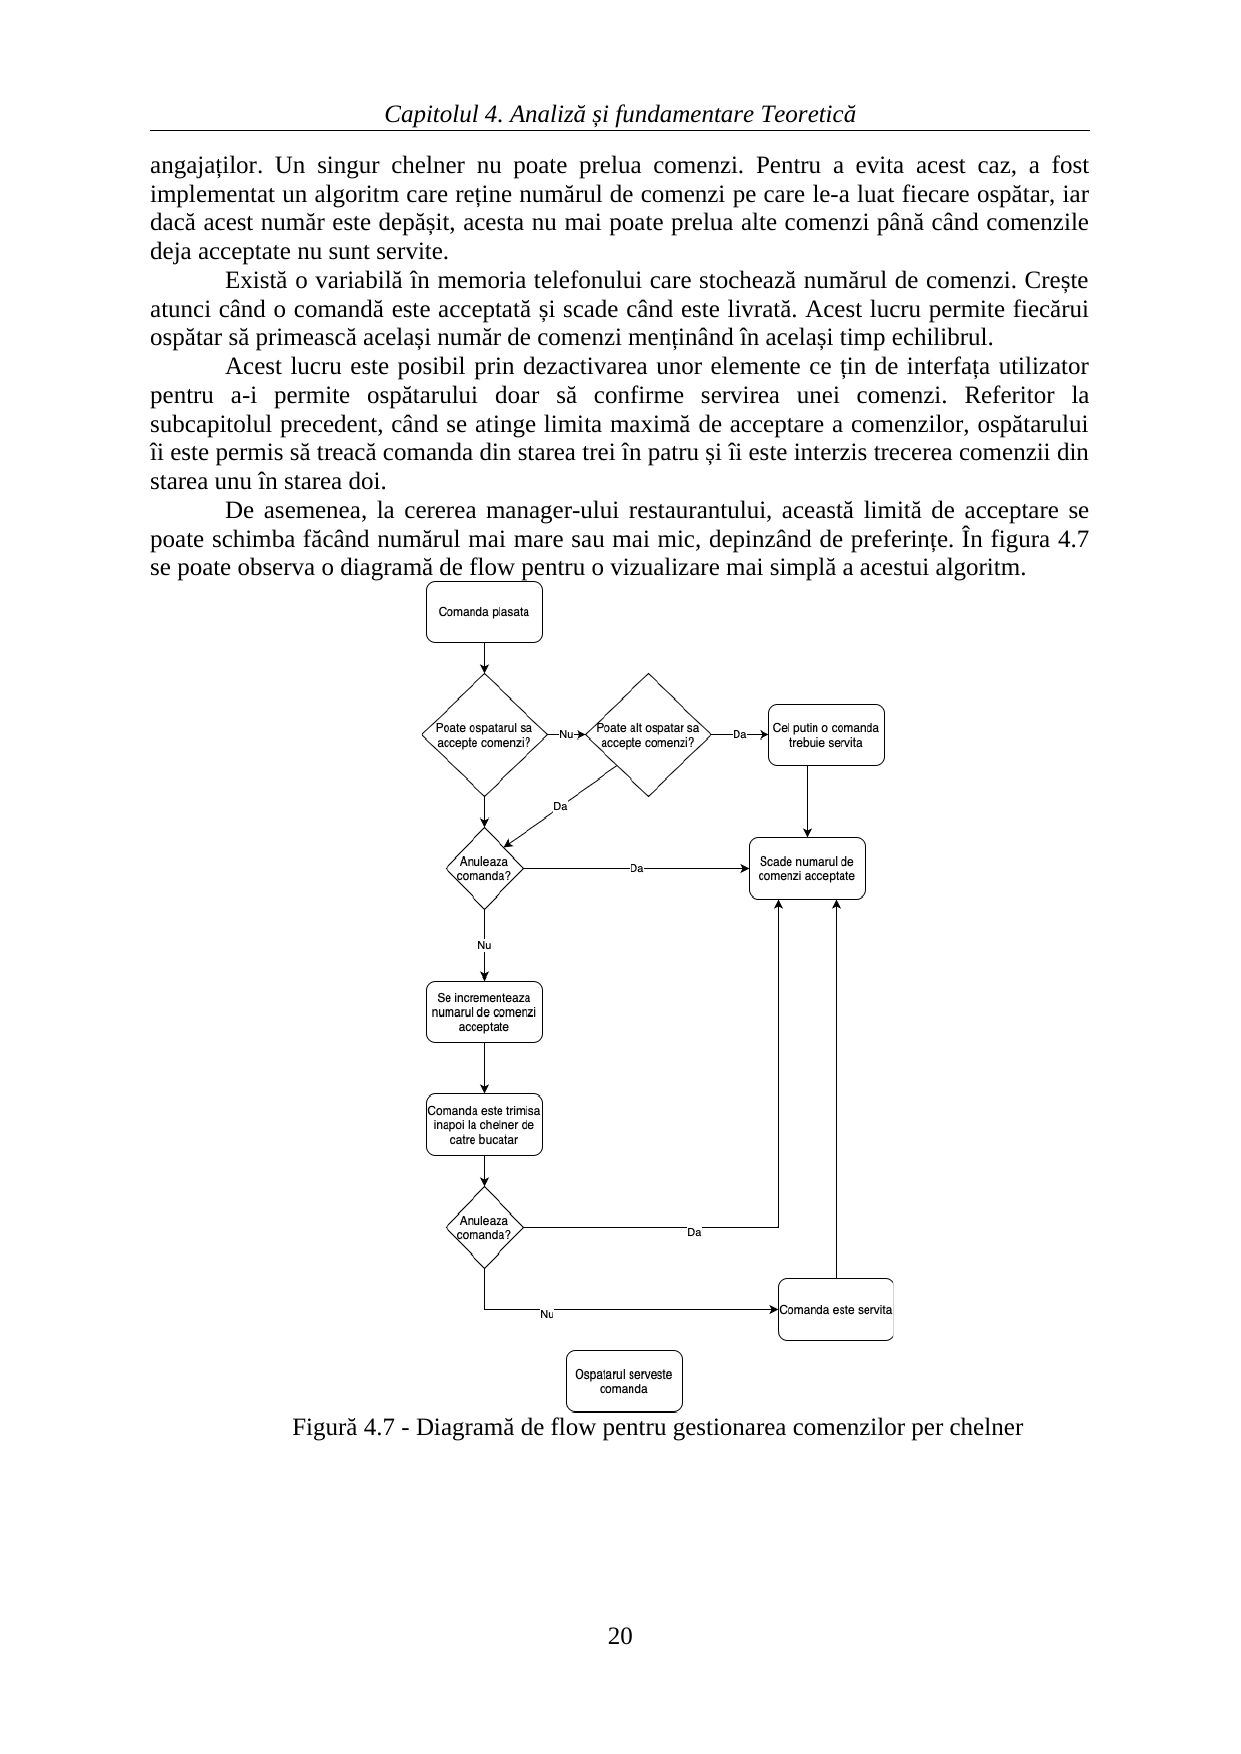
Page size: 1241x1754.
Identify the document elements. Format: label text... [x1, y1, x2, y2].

text De asemenea, la cererea manager-ului restaurantului, această limită de acceptare se poate schimba făcând numărul mai mare sau mai mic, depinzând de preferințe. În figura 4.7 se poate observa o diagramă de flow pentru o vizualizare mai simplă a acestui algoritm. [150, 495, 1090, 581]
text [150, 150, 1090, 265]
text Figură 4.7 - Diagramă de flow pentru gestionarea comenzilor per chelner [150, 1412, 1090, 1441]
text Acest lucru este posibil prin dezactivarea unor elemente ce țin de interfața utilizator pentru a-i permite ospătarului doar să confirme servirea unei comenzi. Referitor la subcapitolul precedent, când se atinge limita maximă de acceptare a comenzilor, ospătarului îi este permis să treacă comanda din starea trei în patru și îi este interzis trecerea comenzii din starea unu în starea doi. [150, 351, 1090, 495]
picture [421, 581, 894, 1413]
text Există o variabilă în memoria telefonului care stochează numărul de comenzi. Crește atunci când o comandă este acceptată și scade când este livrată. Acest lucru permite fiecărui ospătar să primească același număr de comenzi menținând în același timp echilibrul. [150, 265, 1090, 351]
